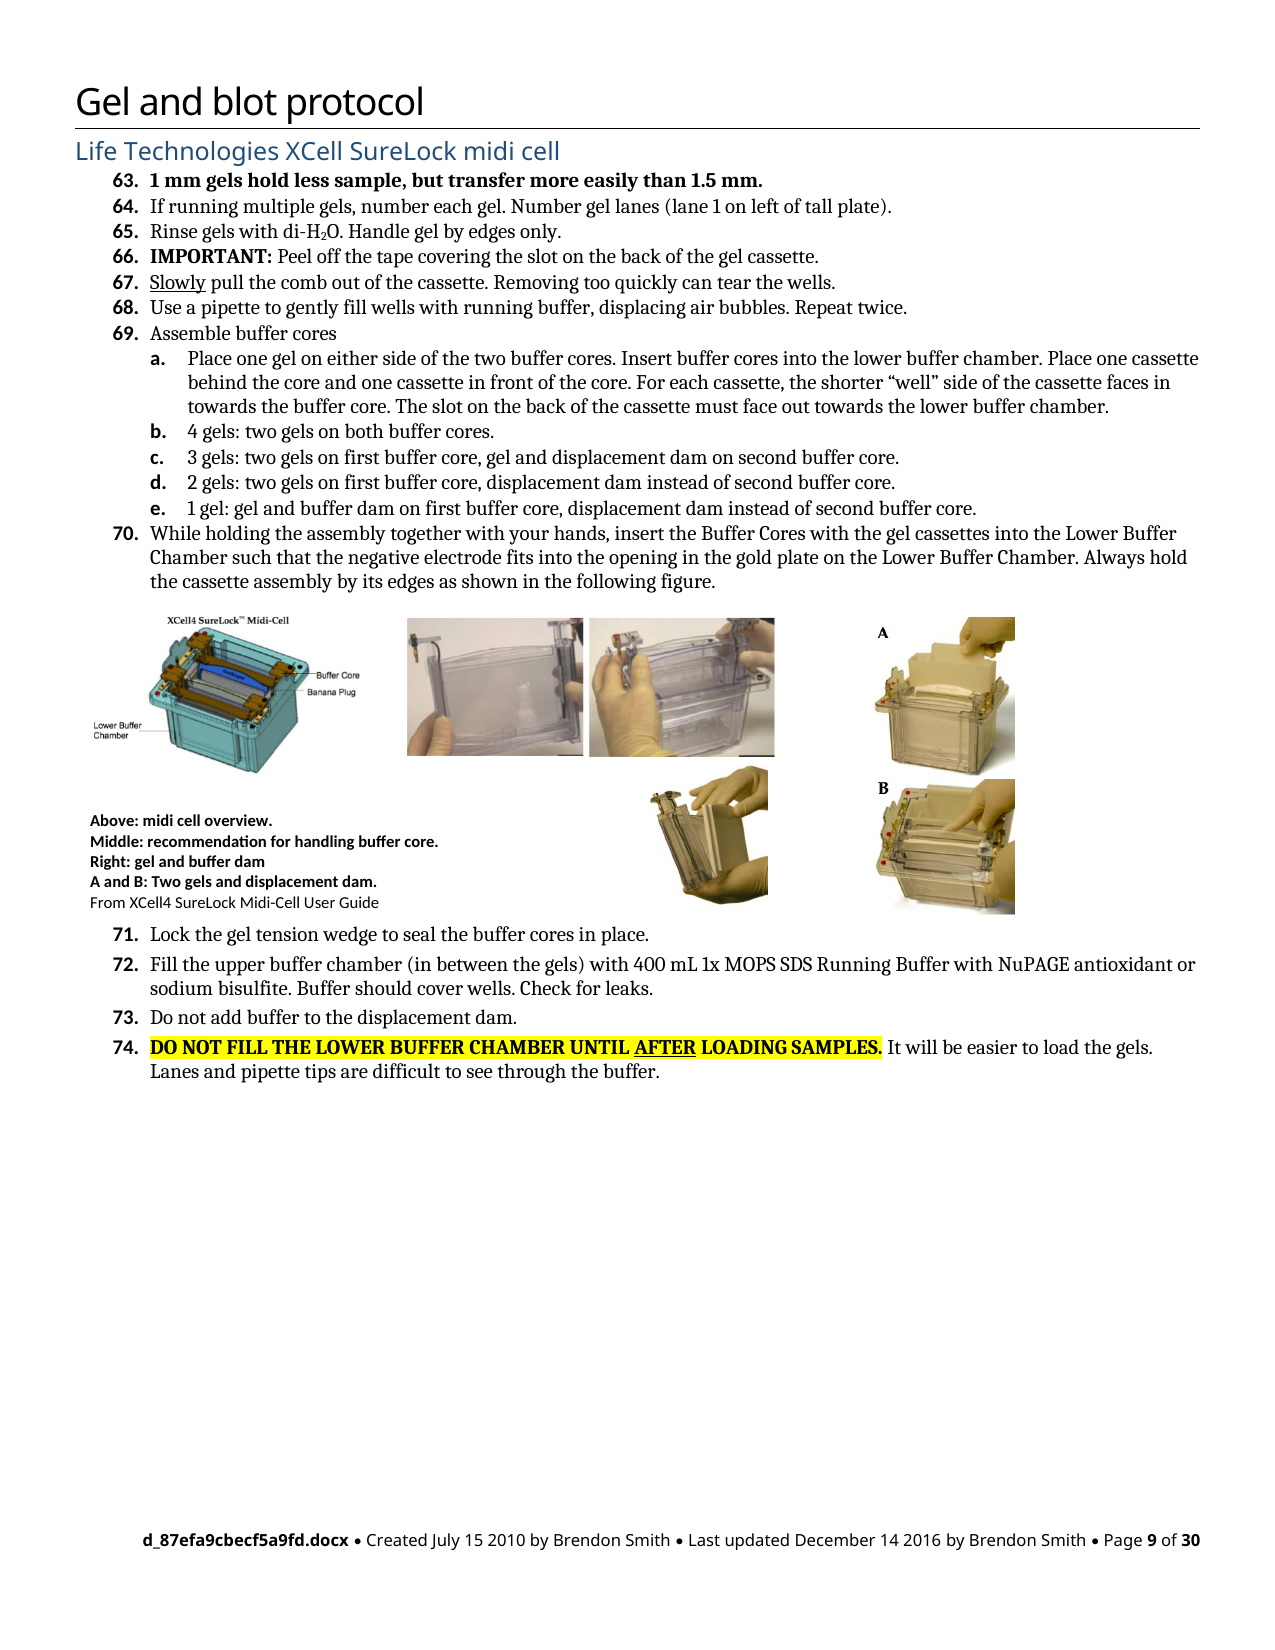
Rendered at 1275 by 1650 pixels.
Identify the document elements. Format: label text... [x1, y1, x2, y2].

list If running multiple gels, number each gel. Number gel lanes (lane 1 on left of tall plate). [112, 193, 1200, 218]
list Do not add buffer to the displacement dam. [112, 1004, 1200, 1030]
list Slowly pull the comb out of the cassette. Removing too quickly can tear the wells. [112, 269, 1200, 294]
list Fill the upper buffer chamber (in between the gels) with 400 mL 1x MOPS SDS Running Buffer with NuPAGE antioxidant or sodium bisulfite. Buffer should cover wells. Check for leaks. [112, 951, 1200, 1000]
picture [75, 612, 375, 782]
list Use a pipette to gently fill wells with running buffer, displacing air bubbles. Repeat twice. [112, 294, 1200, 320]
list 1 gel: gel and buffer dam on first buffer core, displacement dam instead of second buffer core. [150, 495, 1200, 520]
picture [645, 765, 778, 916]
subtitle Life Technologies XCell SureLock midi cell [75, 133, 1200, 167]
list Assemble buffer cores [112, 320, 1200, 345]
list DO NOT FILL THE LOWER BUFFER CHAMBER UNTIL AFTER LOADING SAMPLES. It will be easier to load the gels. Lanes and pipette tips are difficult to see through the buffer. [112, 1034, 1200, 1083]
list 4 gels: two gels on both buffer cores. [150, 419, 1200, 444]
list 2 gels: two gels on first buffer core, displacement dam instead of second buffer core. [150, 469, 1200, 495]
list While holding the assembly together with your hands, insert the Buffer Cores with the gel cassettes into the Lower Buffer Chamber such that the negative electrode fits into the opening in the gold plate on the Lower Buffer Chamber. Always hold the cassette assembly by its edges as shown in the following figure. [112, 520, 1200, 594]
picture [870, 615, 1018, 916]
picture [401, 612, 782, 763]
list Rinse gels with di-H2O. Handle gel by edges only. [112, 218, 1200, 244]
list IMPORTANT: Peel off the tape covering the slot on the back of the gel cassette. [112, 244, 1200, 269]
list Place one gel on either side of the two buffer cores. Insert buffer cores into the lower buffer chamber. Place one cassette behind the core and one cassette in front of the core. For each cassette, the shorter “well” side of the cassette faces in towards the buffer core. The slot on the back of the cassette must face out towards the lower buffer chamber. [150, 345, 1200, 419]
list 3 gels: two gels on first buffer core, gel and displacement dam on second buffer core. [150, 444, 1200, 469]
list 1 mm gels hold less sample, but transfer more easily than 1.5 mm. [112, 167, 1200, 193]
